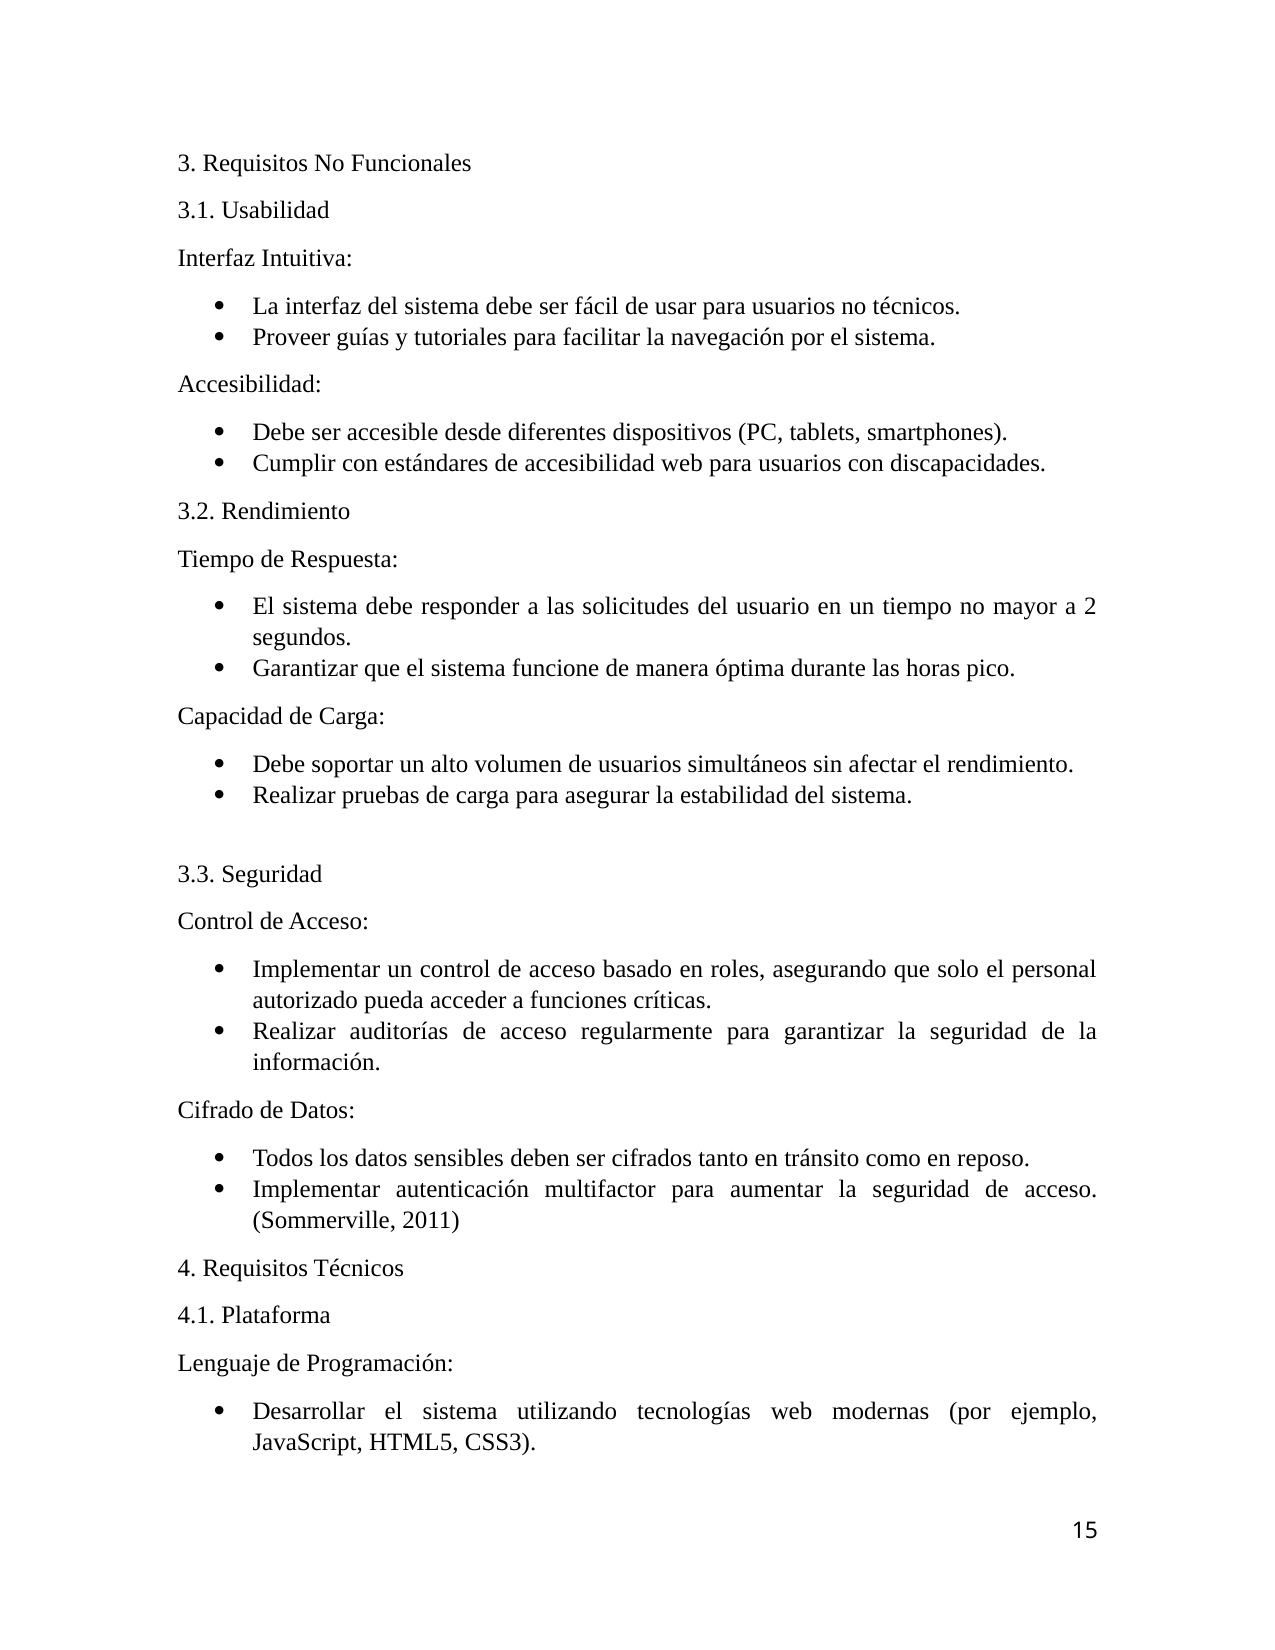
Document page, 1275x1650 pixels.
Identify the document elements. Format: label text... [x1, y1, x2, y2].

list Cumplir con estándares de accesibilidad web para usuarios con discapacidades. [215, 448, 1098, 477]
list Proveer guías y tutoriales para facilitar la navegación por el sistema. [215, 322, 1098, 351]
text 3.2. Rendimiento [177, 496, 1098, 525]
list Todos los datos sensibles deben ser cifrados tanto en tránsito como en reposo. [215, 1143, 1098, 1171]
text Tiempo de Respuesta: [177, 544, 1098, 572]
list Implementar autenticación multifactor para aumentar la seguridad de acceso. [215, 1174, 1098, 1234]
list Debe soportar un alto volumen de usuarios simultáneos sin afectar el rendimiento. [215, 749, 1098, 778]
list El sistema debe responder a las solicitudes del usuario en un tiempo no mayor a 2 segundos. [215, 591, 1098, 651]
text Capacidad de Carga: [177, 701, 1098, 730]
text Lenguaje de Programación: [177, 1348, 1098, 1377]
text 3.1. Usabilidad [177, 195, 1098, 224]
text 3.3. Seguridad [177, 859, 1098, 887]
text Cifrado de Datos: [177, 1095, 1098, 1124]
text Accesibilidad: [177, 369, 1098, 398]
text 4. Requisitos Técnicos [177, 1253, 1098, 1281]
list Implementar un control de acceso basado en roles, asegurando que solo el personal autorizado pueda acceder a funciones críticas. [215, 954, 1098, 1014]
list Realizar auditorías de acceso regularmente para garantizar la seguridad de la información. [215, 1016, 1098, 1076]
list Realizar pruebas de carga para asegurar la estabilidad del sistema. [215, 780, 1098, 809]
list Garantizar que el sistema funcione de manera óptima durante las horas pico. [215, 653, 1098, 682]
text 3. Requisitos No Funcionales [177, 148, 1098, 176]
list Desarrollar el sistema utilizando tecnologías web modernas (por ejemplo, JavaScript, HTML5, CSS3). [215, 1396, 1098, 1456]
text Control de Acceso: [177, 906, 1098, 935]
list Debe ser accesible desde diferentes dispositivos (PC, tablets, smartphones). [215, 417, 1098, 446]
text Interfaz Intuitiva: [177, 243, 1098, 272]
text 4.1. Plataforma [177, 1300, 1098, 1329]
list La interfaz del sistema debe ser fácil de usar para usuarios no técnicos. [215, 291, 1098, 319]
